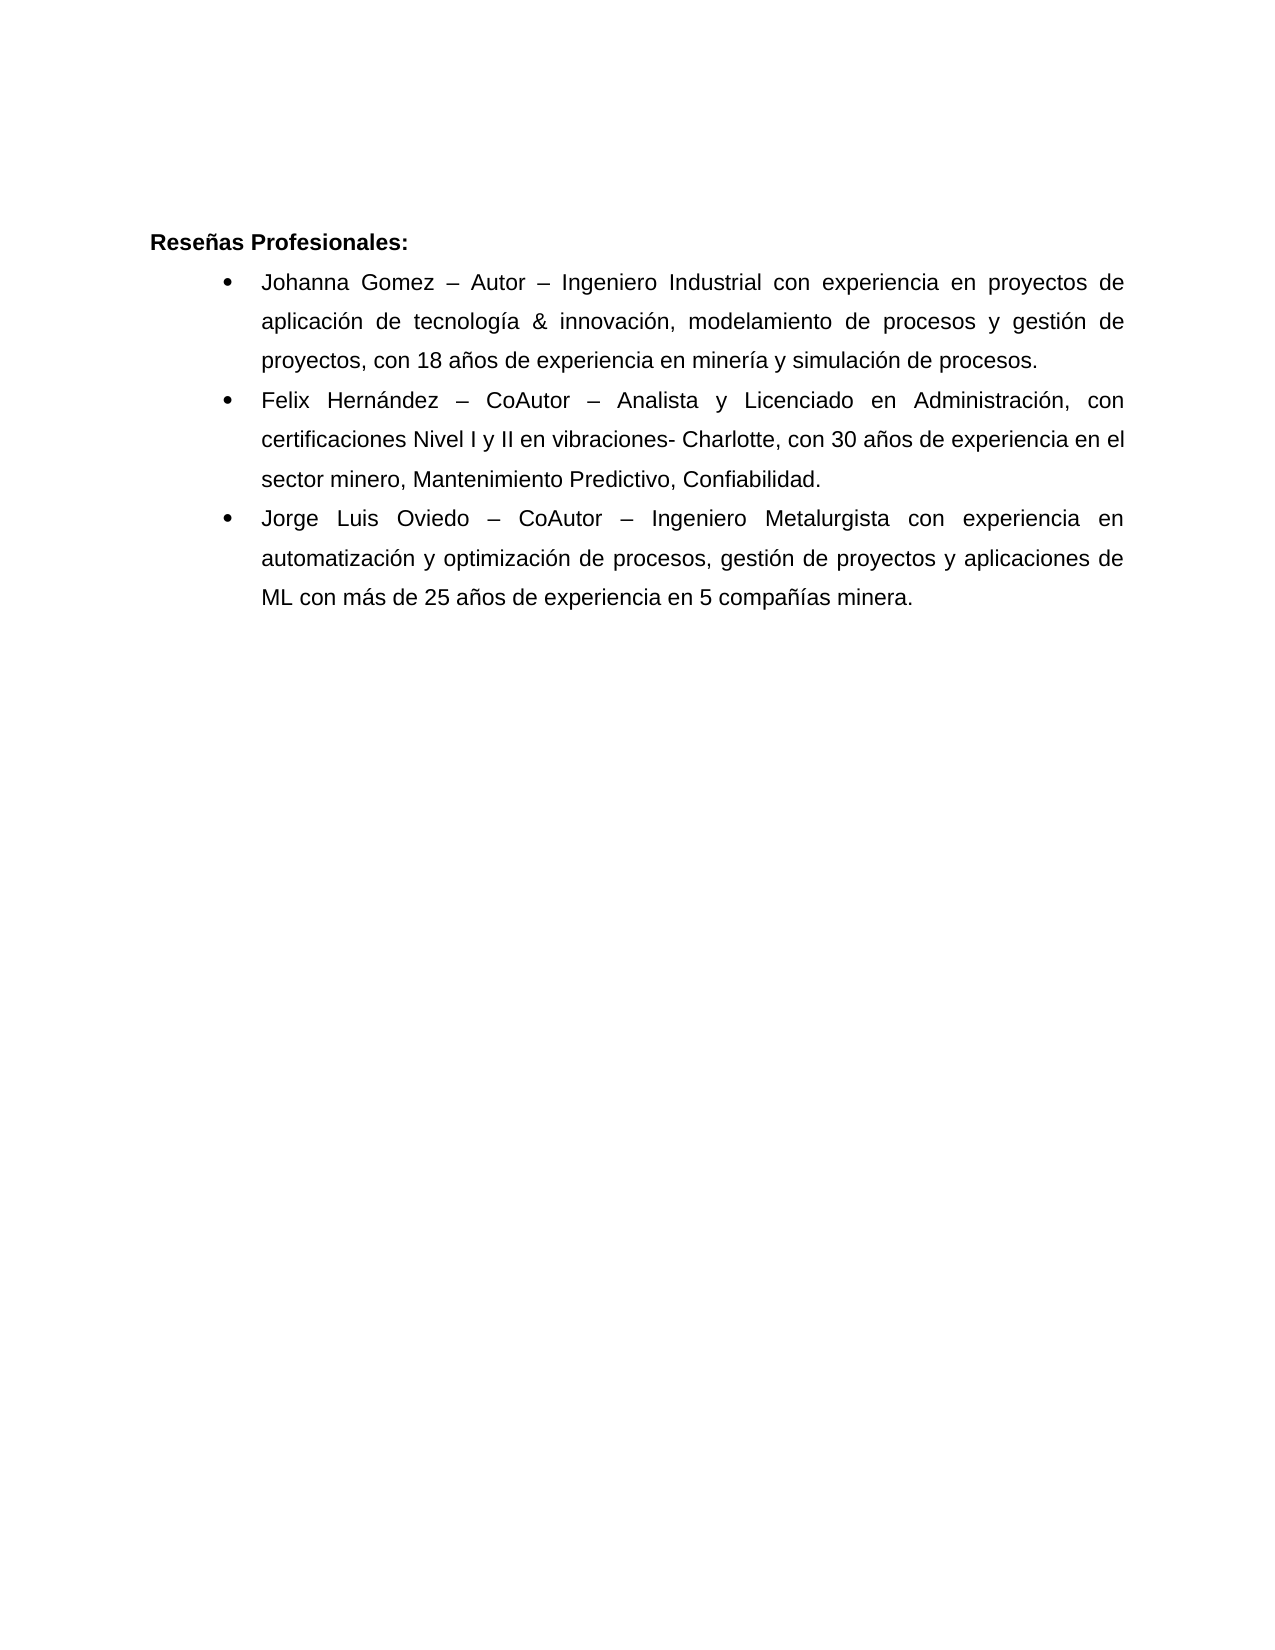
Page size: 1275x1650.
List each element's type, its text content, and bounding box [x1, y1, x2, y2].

text Reseñas Profesionales: [150, 229, 1125, 255]
list Jorge Luis Oviedo – CoAutor – Ingeniero Metalurgista con experiencia en automatización y optimización de procesos, gestión de proyectos y aplicaciones de ML con más de 25 años de experiencia en 5 compañías minera. [224, 505, 1125, 611]
list Felix Hernández – CoAutor – Analista y Licenciado en Administración, con certificaciones Nivel I y II en vibraciones- Charlotte, con 30 años de experiencia en el sector minero, Mantenimiento Predictivo, Confiabilidad. [224, 387, 1125, 492]
list Johanna Gomez – Autor – Ingeniero Industrial con experiencia en proyectos de aplicación de tecnología & innovación, modelamiento de procesos y gestión de proyectos, con 18 años de experiencia en minería y simulación de procesos. [224, 268, 1125, 374]
